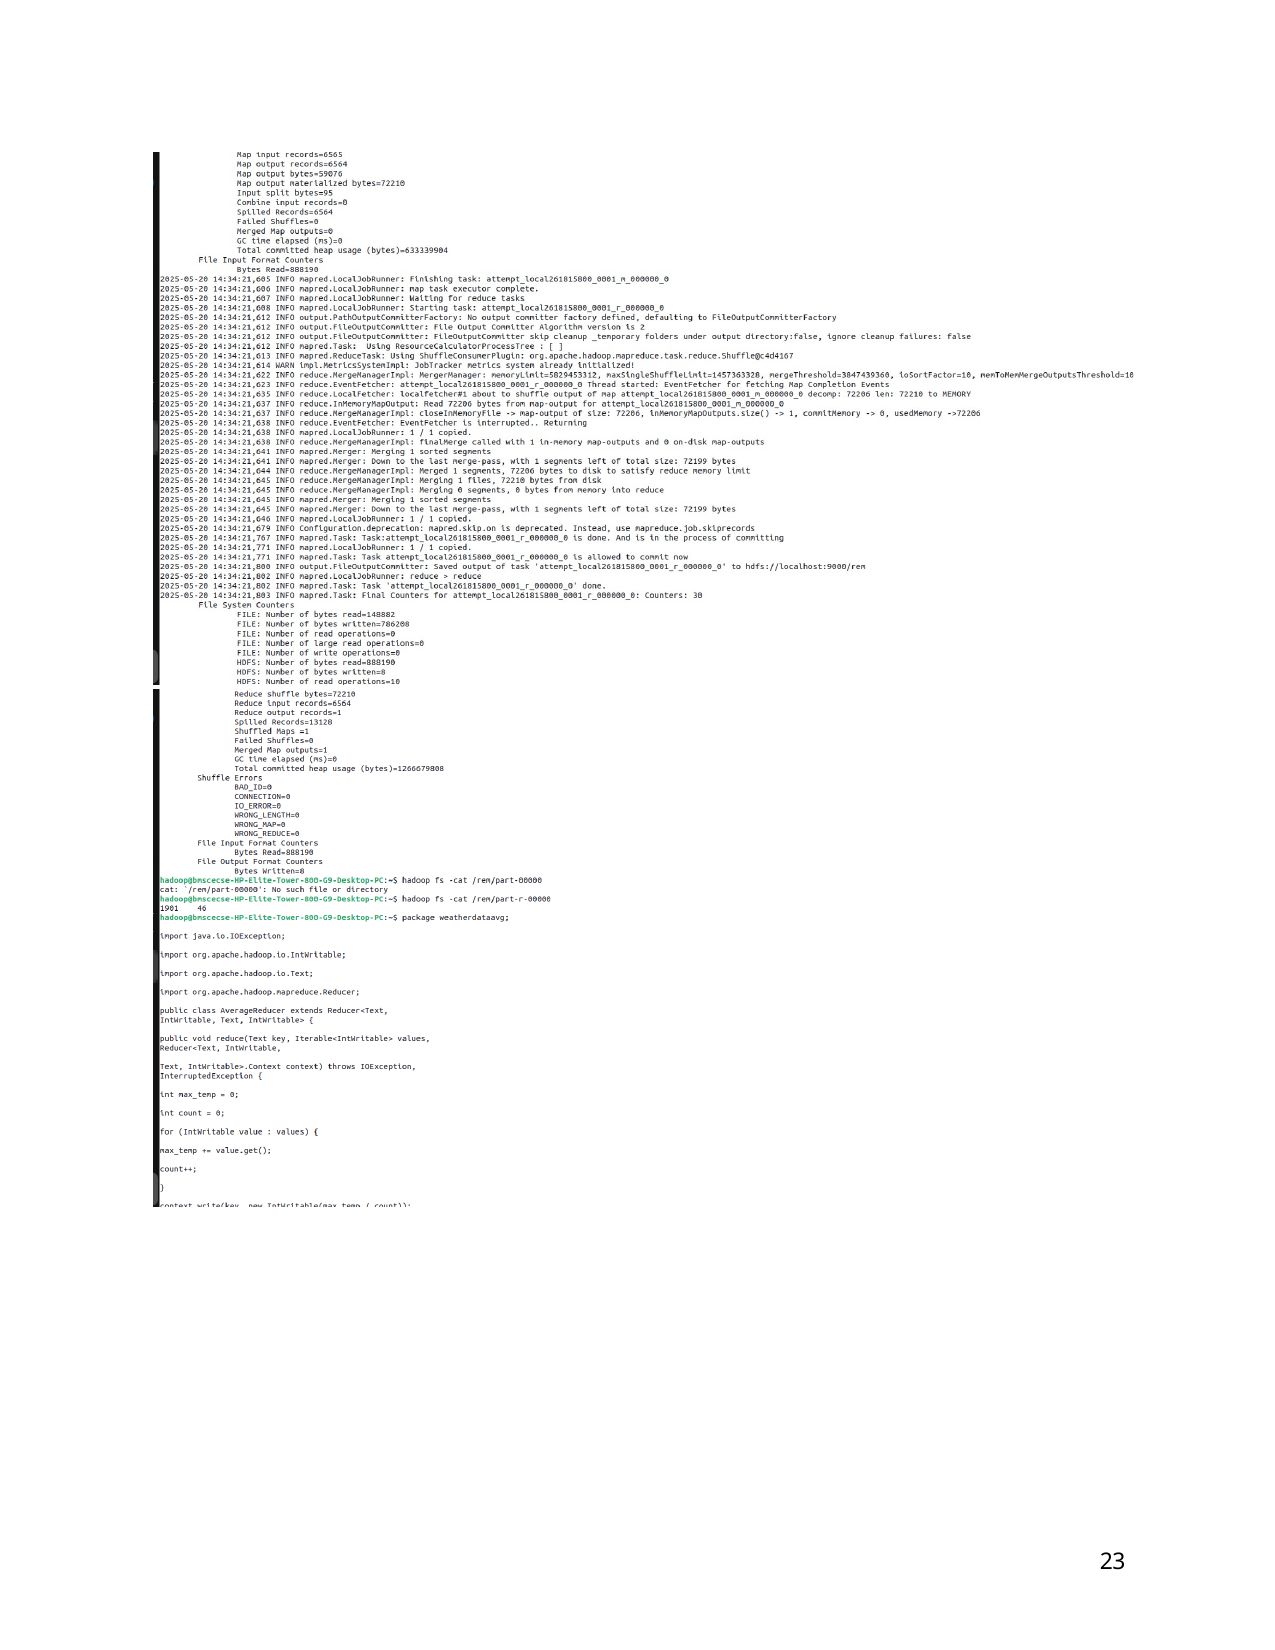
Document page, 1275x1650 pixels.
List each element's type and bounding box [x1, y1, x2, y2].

picture [153, 152, 1134, 685]
picture [153, 689, 551, 1207]
